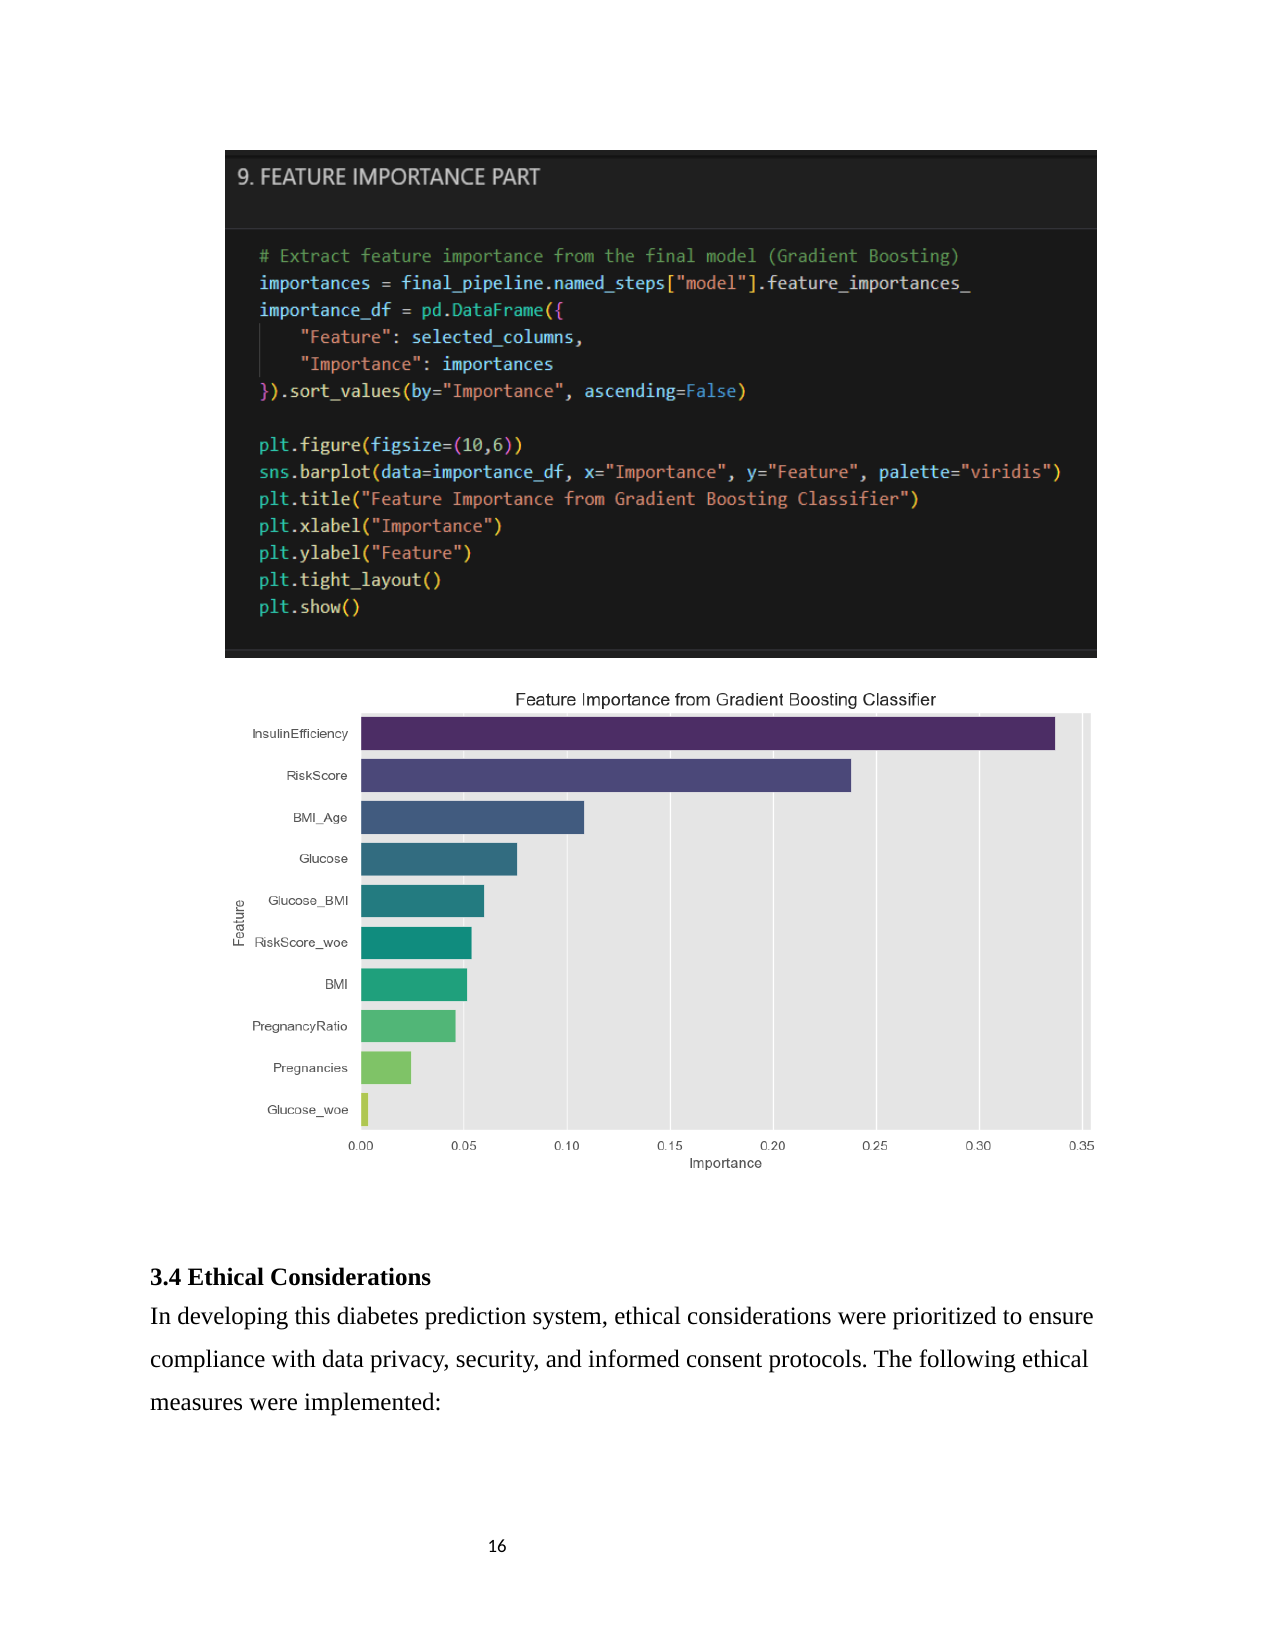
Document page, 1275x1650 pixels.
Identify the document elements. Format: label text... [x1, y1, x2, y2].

picture [225, 688, 1102, 1172]
picture [225, 150, 1097, 658]
subtitle 3.4 Ethical Considerations [150, 1262, 1125, 1290]
text In developing this diabetes prediction system, ethical considerations were prioritized to ensure compliance with data privacy, security, and informed consent protocols. The following ethical measures were implemented: [150, 1301, 1125, 1416]
